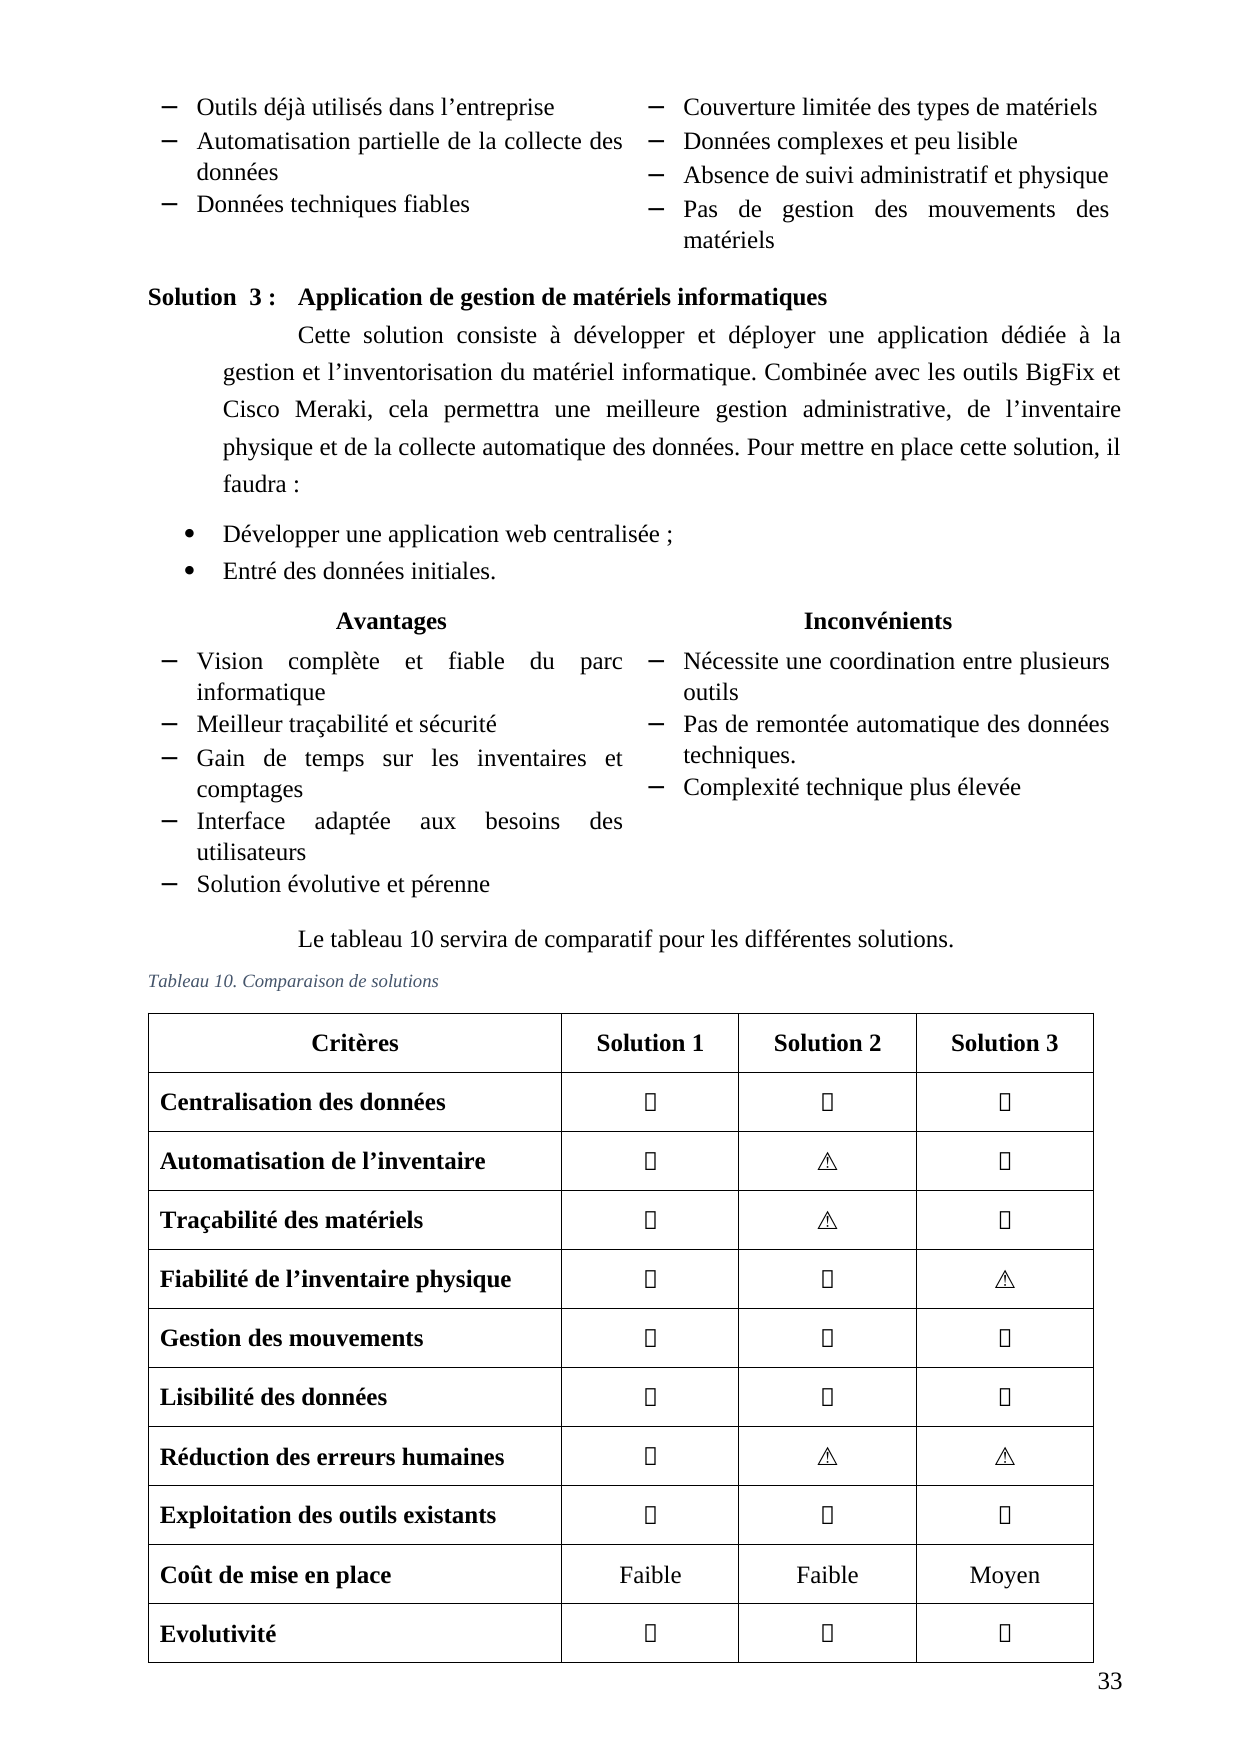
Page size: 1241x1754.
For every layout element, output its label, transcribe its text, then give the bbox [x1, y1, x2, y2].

table_cell Automatisation de l’inventaire [149, 1132, 561, 1190]
table_cell ❌ [739, 1073, 916, 1131]
table_cell ❌ [562, 1191, 738, 1249]
table_cell ️ [917, 1250, 1093, 1308]
table_cell ✅ [917, 1368, 1093, 1426]
list Entré des données initiales. [185, 556, 1122, 585]
table_cell ✅ [917, 1486, 1093, 1544]
table_cell ❌ [562, 1250, 738, 1308]
table_cell Moyen [917, 1545, 1093, 1603]
table_cell ❌ [562, 1604, 738, 1662]
table_cell ❌ [739, 1604, 916, 1662]
table_cell Lisibilité des données [149, 1368, 561, 1426]
table_cell ❌ [562, 1368, 738, 1426]
text Cette solution consiste à développer et déployer une application dédiée à la gestion et l’inventorisation du matériel informatique. Combinée avec les outils BigFix et Cisco Meraki, cela permettra une meilleure gestion administrative, de l’inventaire physique et de la collecte automatique des données. Pour mettre en place cette solution, il faudra : [223, 320, 1122, 498]
table_cell Exploitation des outils existants [149, 1486, 561, 1544]
table_cell Evolutivité [149, 1604, 561, 1662]
table_cell ❌ [739, 1368, 916, 1426]
table_header Avantages [148, 606, 634, 643]
table_cell ✅ [917, 1604, 1093, 1662]
table_cell ️ [739, 1132, 916, 1190]
table_cell Gestion des mouvements [149, 1309, 561, 1367]
table_cell Coût de mise en place [149, 1545, 561, 1603]
table_cell ✅ [917, 1132, 1093, 1190]
table_header Solution 1 [562, 1014, 738, 1072]
table_header Solution 3 [917, 1014, 1093, 1072]
table_header Critères [149, 1014, 561, 1072]
list Application de gestion de matériels informatiques [148, 282, 1122, 311]
table_cell Faible [739, 1545, 916, 1603]
table_cell ❌ [562, 1427, 738, 1485]
list Développer une application web centralisée ; [185, 519, 1122, 547]
table_cell ✅ [739, 1486, 916, 1544]
table_cell ✅ [917, 1073, 1093, 1131]
table_cell ️ [739, 1427, 916, 1485]
table_cell Outils déjà utilisés dans l’entreprise Automatisation partielle de la collecte des données Données techniques fiables [148, 89, 634, 254]
table_cell ❌ [562, 1486, 738, 1544]
table_cell Réduction des erreurs humaines [149, 1427, 561, 1485]
table_cell Faible [562, 1545, 738, 1603]
table_header Inconvénients [634, 606, 1121, 643]
table_cell ❌ [562, 1309, 738, 1367]
table_cell ️ [739, 1191, 916, 1249]
table_cell ❌ [739, 1250, 916, 1308]
table_cell ️ [917, 1427, 1093, 1485]
table_cell Vision complète et fiable du parc informatique Meilleur traçabilité et sécurité Gain de temps sur les inventaires et comptages Interface adaptée aux besoins des utilisateurs Solution évolutive et pérenne [148, 643, 634, 899]
table_cell Fiabilité de l’inventaire physique [149, 1250, 561, 1308]
table_cell Nécessite une coordination entre plusieurs outils Pas de remontée automatique des données techniques. Complexité technique plus élevée [634, 643, 1121, 899]
table_cell ❌ [562, 1132, 738, 1190]
table_cell ✅ [917, 1191, 1093, 1249]
table_cell ✅ [917, 1309, 1093, 1367]
table_cell ❌ [739, 1309, 916, 1367]
table_cell Centralisation des données [149, 1073, 561, 1131]
text Tableau 10. Comparaison de solutions [148, 970, 1122, 992]
table_cell Traçabilité des matériels [149, 1191, 561, 1249]
text Le tableau 10 servira de comparatif pour les différentes solutions. [223, 924, 1122, 953]
table_cell Couverture limitée des types de matériels Données complexes et peu lisible Absence de suivi administratif et physique Pas de gestion des mouvements des matériels [634, 89, 1121, 254]
table_cell ❌ [562, 1073, 738, 1131]
table_header Solution 2 [739, 1014, 916, 1072]
